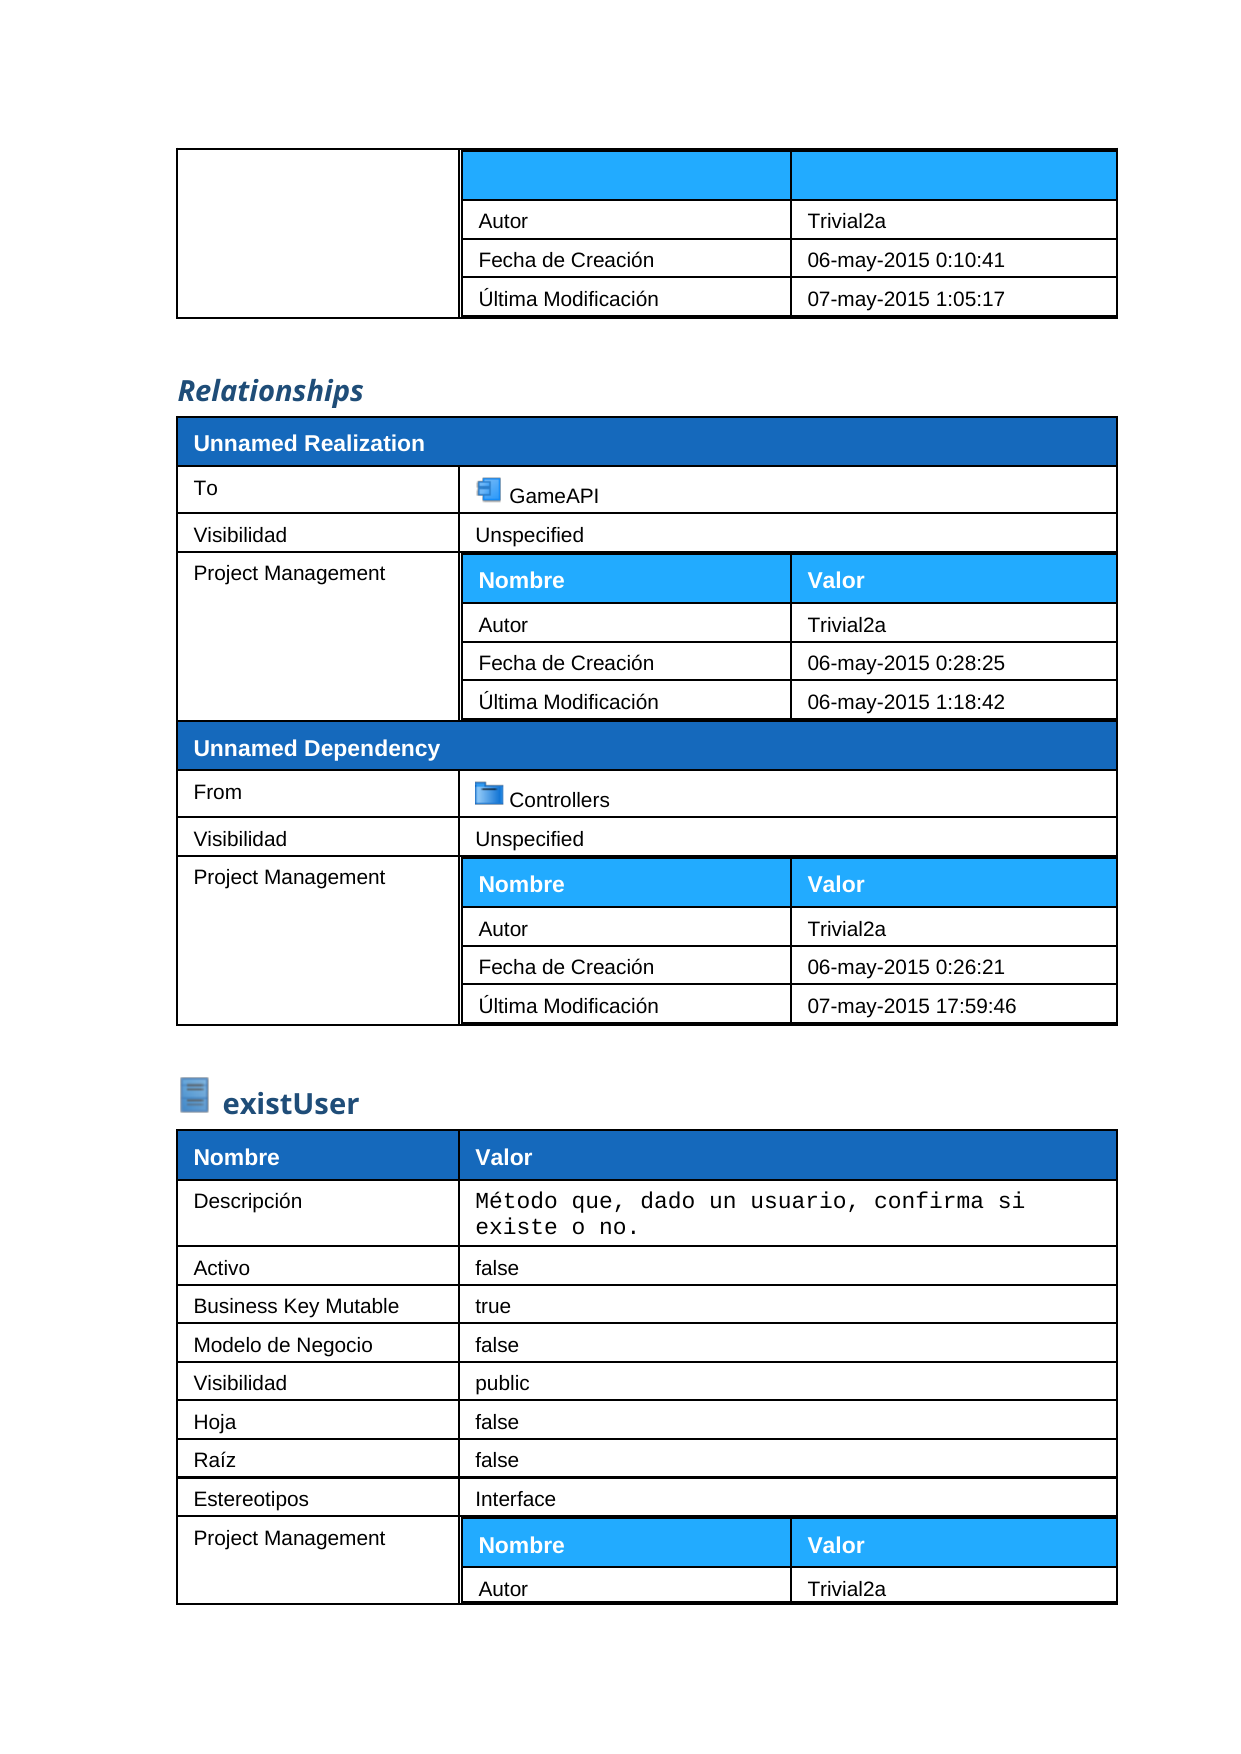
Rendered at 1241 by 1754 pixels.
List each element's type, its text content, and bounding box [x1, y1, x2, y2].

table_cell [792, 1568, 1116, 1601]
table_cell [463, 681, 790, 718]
subtitle existUser [177, 1077, 1063, 1123]
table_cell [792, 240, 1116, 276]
picture [475, 779, 504, 808]
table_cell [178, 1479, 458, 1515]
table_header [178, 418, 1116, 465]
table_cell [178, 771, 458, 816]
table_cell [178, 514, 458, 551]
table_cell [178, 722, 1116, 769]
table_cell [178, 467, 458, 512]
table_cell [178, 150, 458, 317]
subtitle Relationships [177, 370, 1063, 409]
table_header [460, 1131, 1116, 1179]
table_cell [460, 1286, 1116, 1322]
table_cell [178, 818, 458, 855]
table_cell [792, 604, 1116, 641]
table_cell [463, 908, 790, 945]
picture [177, 1077, 215, 1115]
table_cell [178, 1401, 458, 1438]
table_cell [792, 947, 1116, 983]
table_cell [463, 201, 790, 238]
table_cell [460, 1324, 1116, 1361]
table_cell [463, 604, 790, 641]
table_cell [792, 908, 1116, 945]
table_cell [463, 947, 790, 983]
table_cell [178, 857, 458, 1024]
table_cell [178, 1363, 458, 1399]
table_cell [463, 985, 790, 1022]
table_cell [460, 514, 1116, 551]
picture [475, 475, 504, 504]
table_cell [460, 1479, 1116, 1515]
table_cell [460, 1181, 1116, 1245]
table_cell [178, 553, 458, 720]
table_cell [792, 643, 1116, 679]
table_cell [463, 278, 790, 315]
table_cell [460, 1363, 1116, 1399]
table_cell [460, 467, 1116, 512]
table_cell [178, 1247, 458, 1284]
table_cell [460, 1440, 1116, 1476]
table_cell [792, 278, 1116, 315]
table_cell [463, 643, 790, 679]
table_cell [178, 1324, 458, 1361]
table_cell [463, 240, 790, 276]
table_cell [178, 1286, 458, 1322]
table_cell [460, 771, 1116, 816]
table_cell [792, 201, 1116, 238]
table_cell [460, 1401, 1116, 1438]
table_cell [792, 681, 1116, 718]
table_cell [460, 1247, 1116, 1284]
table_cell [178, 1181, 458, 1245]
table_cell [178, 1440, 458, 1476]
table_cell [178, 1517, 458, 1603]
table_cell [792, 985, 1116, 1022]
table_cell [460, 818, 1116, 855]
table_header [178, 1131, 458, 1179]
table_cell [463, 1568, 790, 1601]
